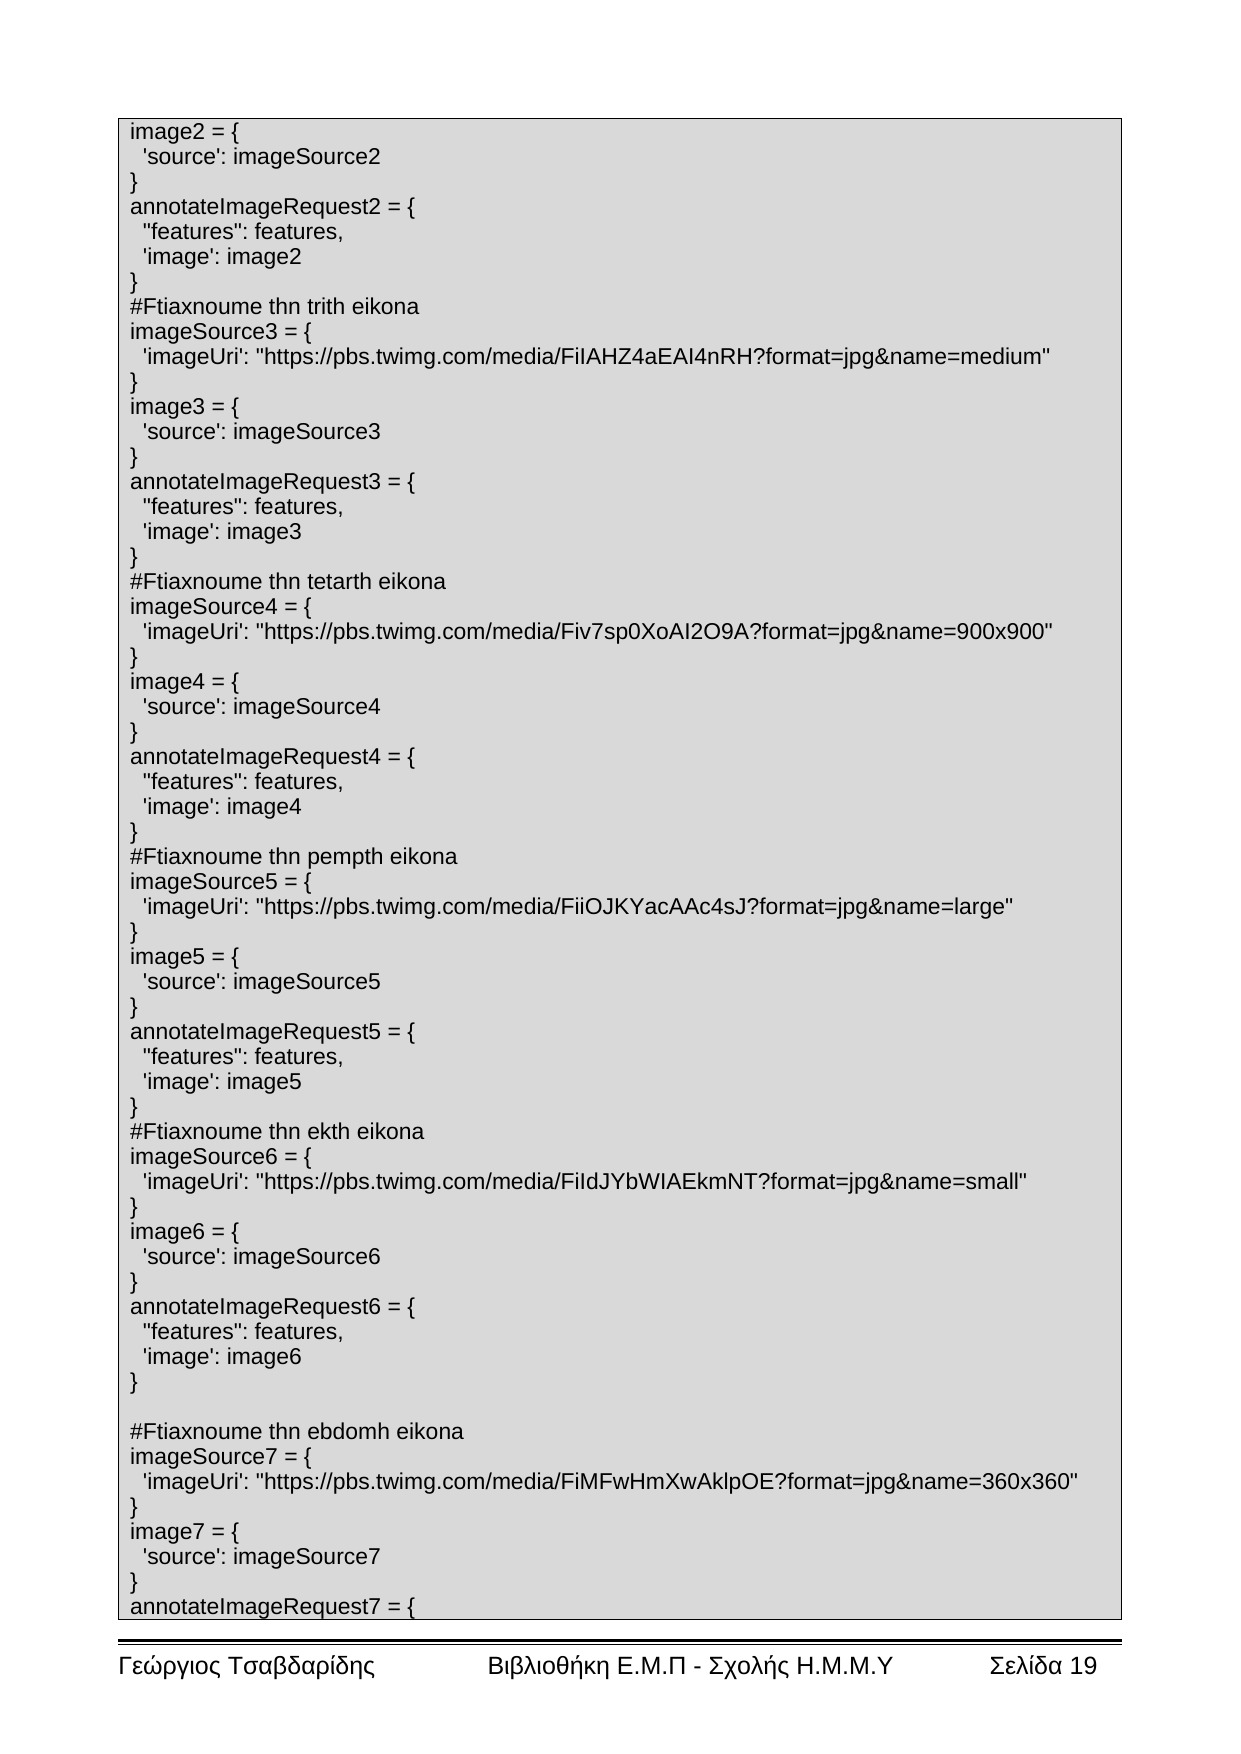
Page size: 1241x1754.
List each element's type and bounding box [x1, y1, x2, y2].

table_header [119, 119, 1121, 1619]
